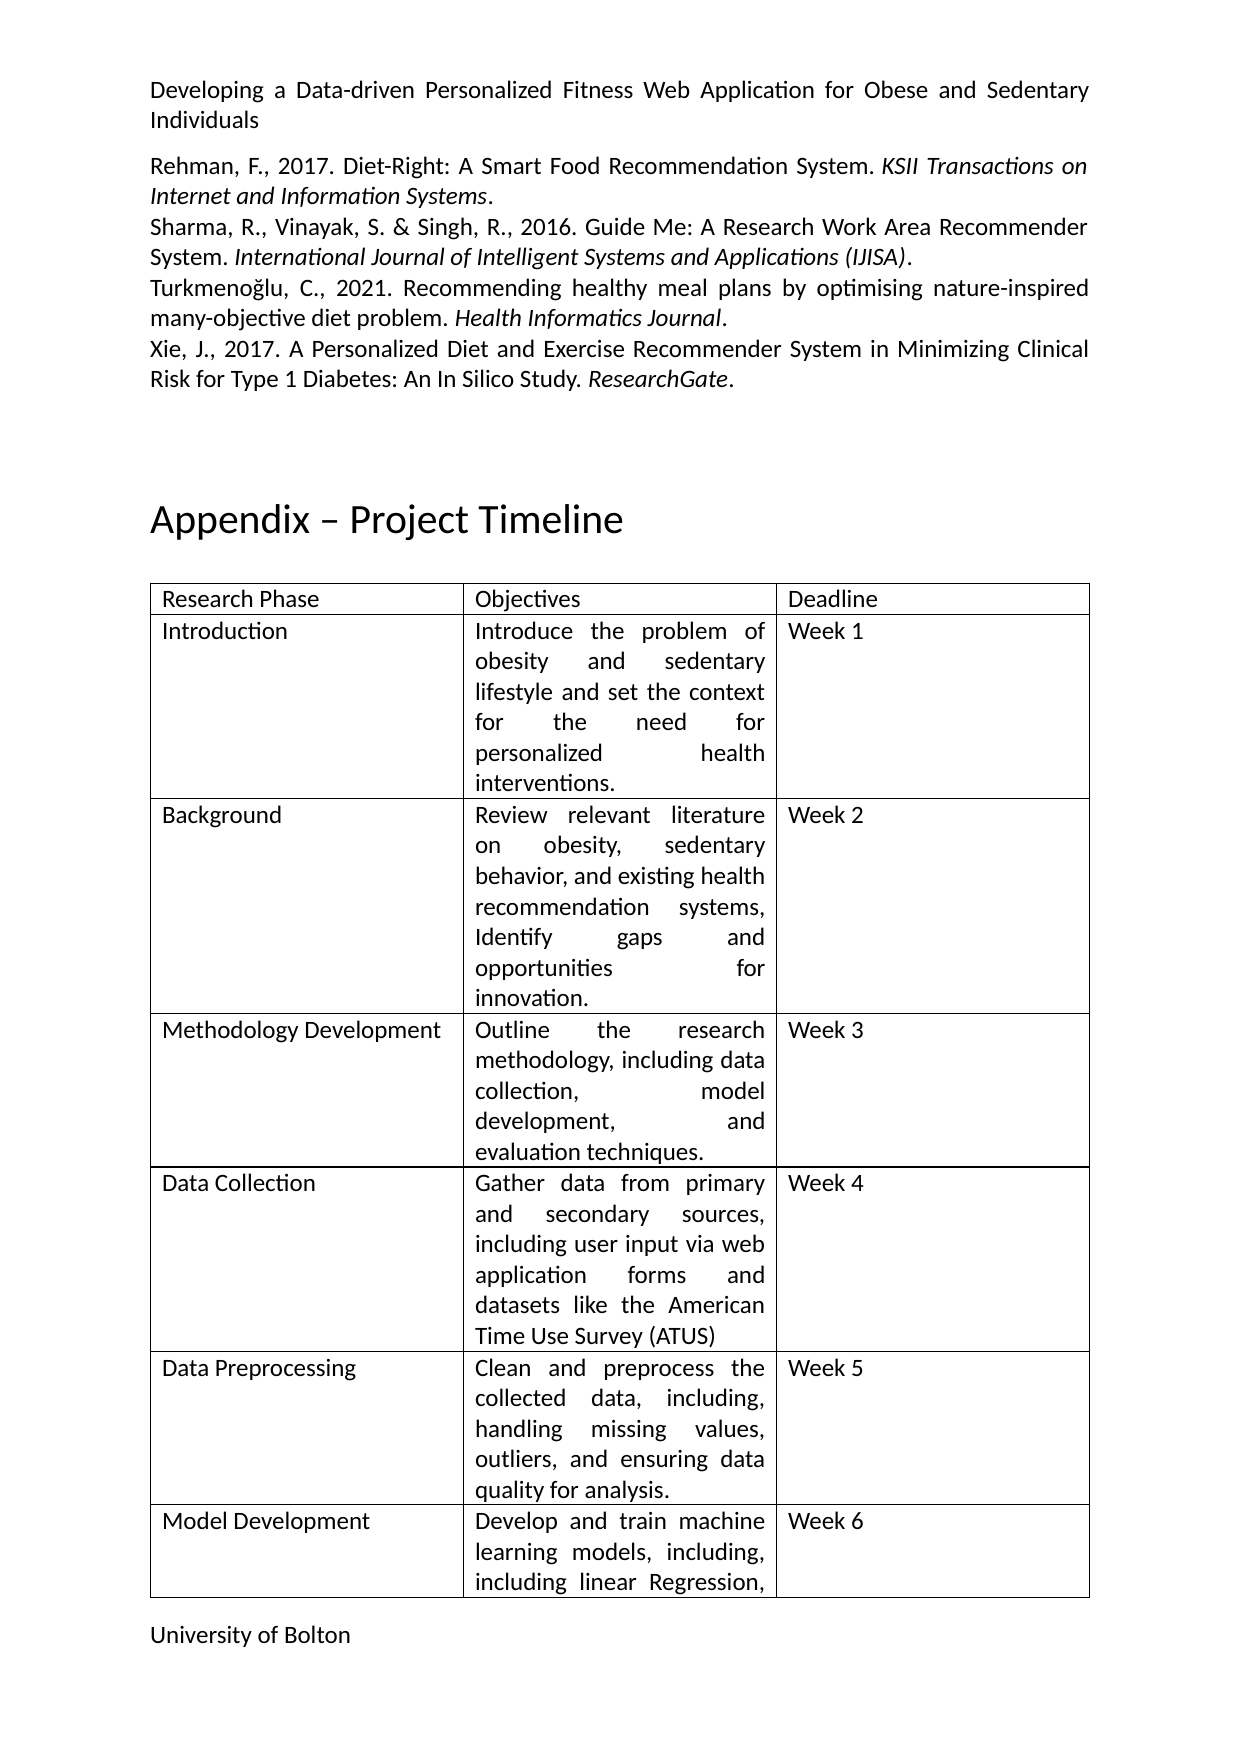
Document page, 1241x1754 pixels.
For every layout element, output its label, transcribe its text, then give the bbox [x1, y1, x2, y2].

table_cell Introduce the problem of obesity and sedentary lifestyle and set the context for the need for personalized health interventions. [464, 615, 776, 798]
table_cell Week 6 [777, 1505, 1089, 1597]
table_cell Review relevant literature on obesity, sedentary behavior, and existing health recommendation systems, Identify gaps and opportunities for innovation. [464, 799, 776, 1013]
table_cell Week 5 [777, 1352, 1089, 1504]
table_cell Background [151, 799, 463, 1013]
table_cell Week 3 [777, 1014, 1089, 1166]
table_cell Clean and preprocess the collected data, including, handling missing values, outliers, and ensuring data quality for analysis. [464, 1352, 776, 1504]
table_cell Data Collection [151, 1168, 463, 1351]
text Turkmenoğlu, C., 2021. Recommending healthy meal plans by optimising nature-inspired many-objective diet problem. Health Informatics Journal. [150, 272, 1090, 333]
text Sharma, R., Vinayak, S. & Singh, R., 2016. Guide Me: A Research Work Area Recommender System. International Journal of Intelligent Systems and Applications (IJISA). [150, 211, 1090, 272]
table_cell Outline the research methodology, including data collection, model development, and evaluation techniques. [464, 1014, 776, 1166]
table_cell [464, 1505, 776, 1597]
table_cell Week 4 [777, 1168, 1089, 1351]
table_cell Introduction [151, 615, 463, 798]
text Rehman, F., 2017. Diet-Right: A Smart Food Recommendation System. KSII Transactions on Internet and Information Systems. [150, 150, 1090, 211]
table_header Objectives [464, 584, 776, 614]
table_cell Week 2 [777, 799, 1089, 1013]
table_cell Data Preprocessing [151, 1352, 463, 1504]
table_cell Model Development [151, 1505, 463, 1597]
table_cell Gather data from primary and secondary sources, including user input via web application forms and datasets like the American Time Use Survey (ATUS) [464, 1168, 776, 1351]
table_cell Week 1 [777, 615, 1089, 798]
subtitle Appendix – Project Timeline [150, 493, 1090, 543]
text Xie, J., 2017. A Personalized Diet and Exercise Recommender System in Minimizing Clinical Risk for Type 1 Diabetes: An In Silico Study. ResearchGate. [150, 333, 1090, 394]
table_cell Methodology Development [151, 1014, 463, 1166]
table_header Deadline [777, 584, 1089, 614]
table_header Research Phase [151, 584, 463, 614]
